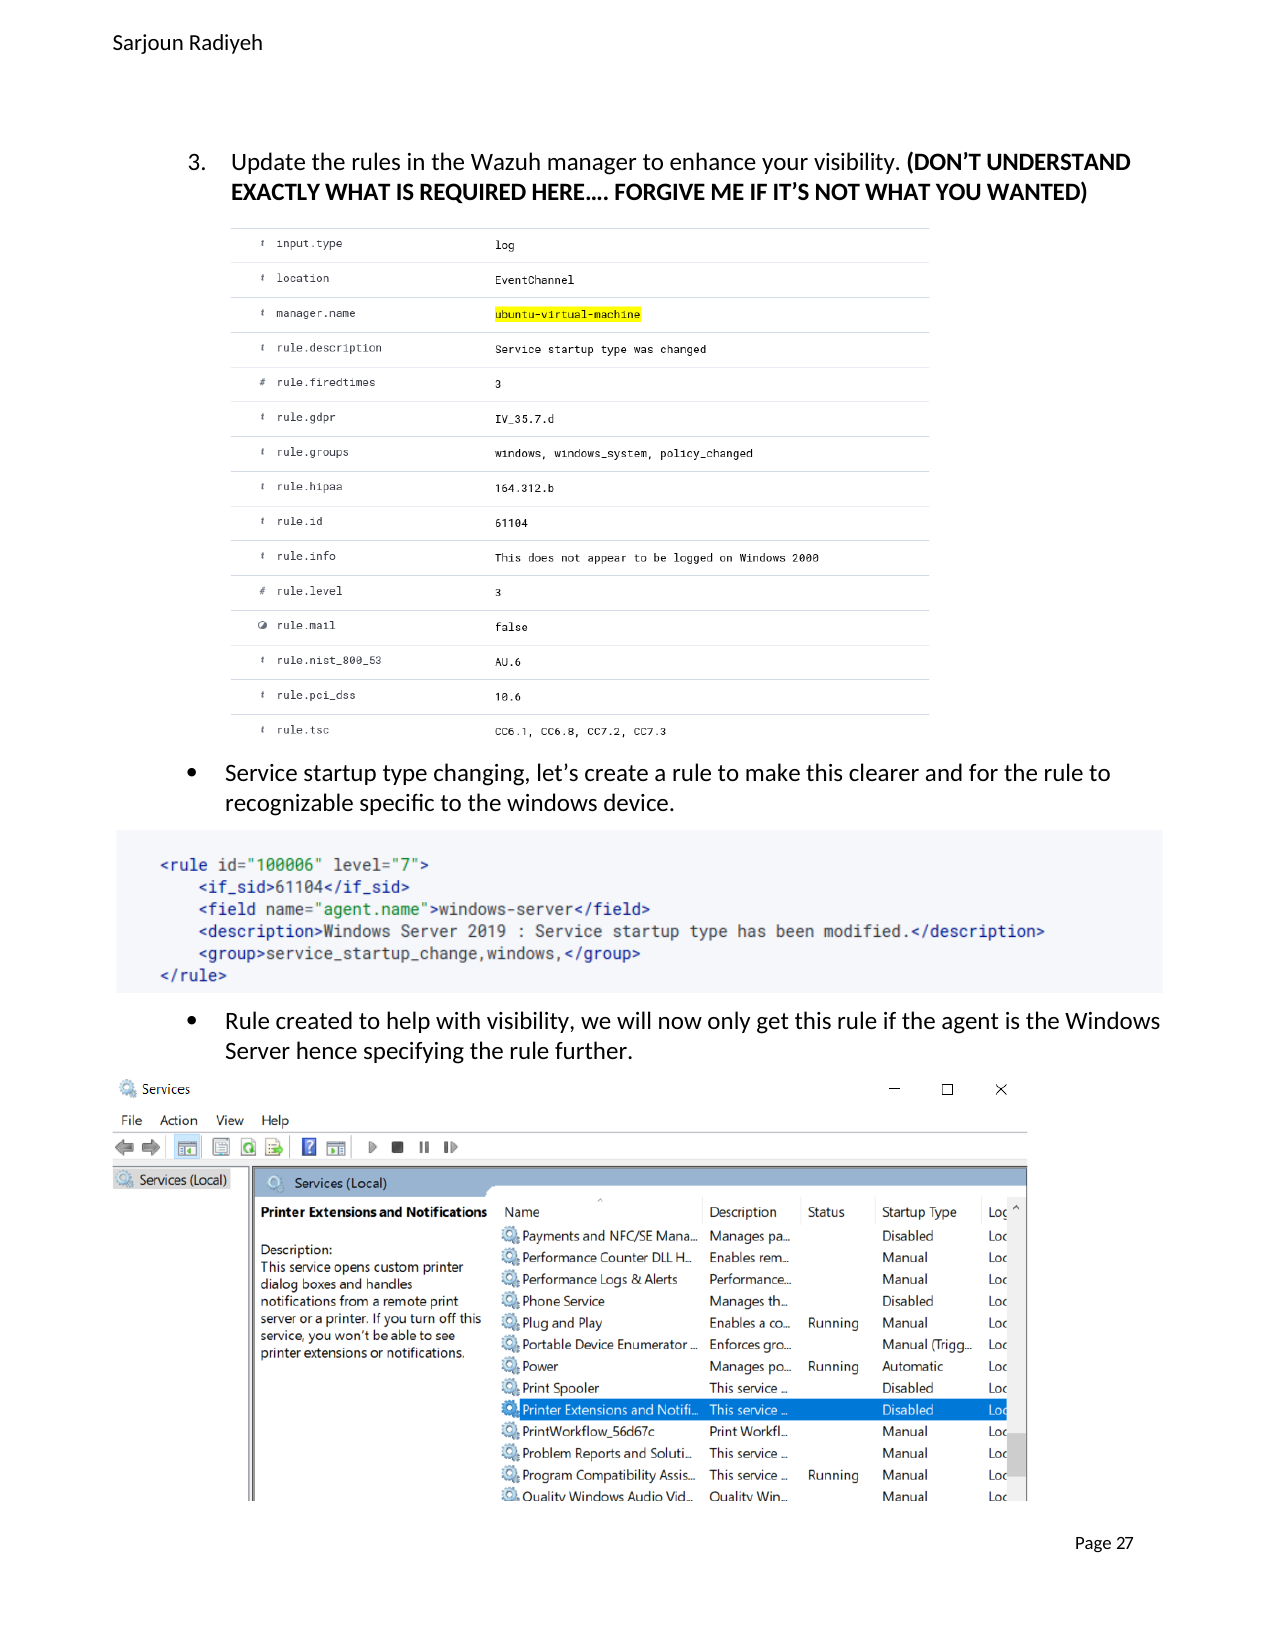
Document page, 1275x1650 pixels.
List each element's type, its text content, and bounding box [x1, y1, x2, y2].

picture [230, 218, 930, 745]
picture [112, 830, 1163, 993]
picture [112, 1078, 1028, 1501]
list Rule created to help with visibility, we will now only get this rule if the agent is the Windows Server hence specifying the rule further. [187, 1005, 1162, 1066]
list Service startup type changing, let’s create a rule to make this clearer and for the rule to recognizable specific to the windows device. [187, 757, 1162, 818]
list Update the rules in the Wazuh manager to enhance your visibility. (DON’T UNDERSTAND EXACTLY WHAT IS REQUIRED HERE…. FORGIVE ME IF IT’S NOT WHAT YOU WANTED) [187, 146, 1162, 207]
